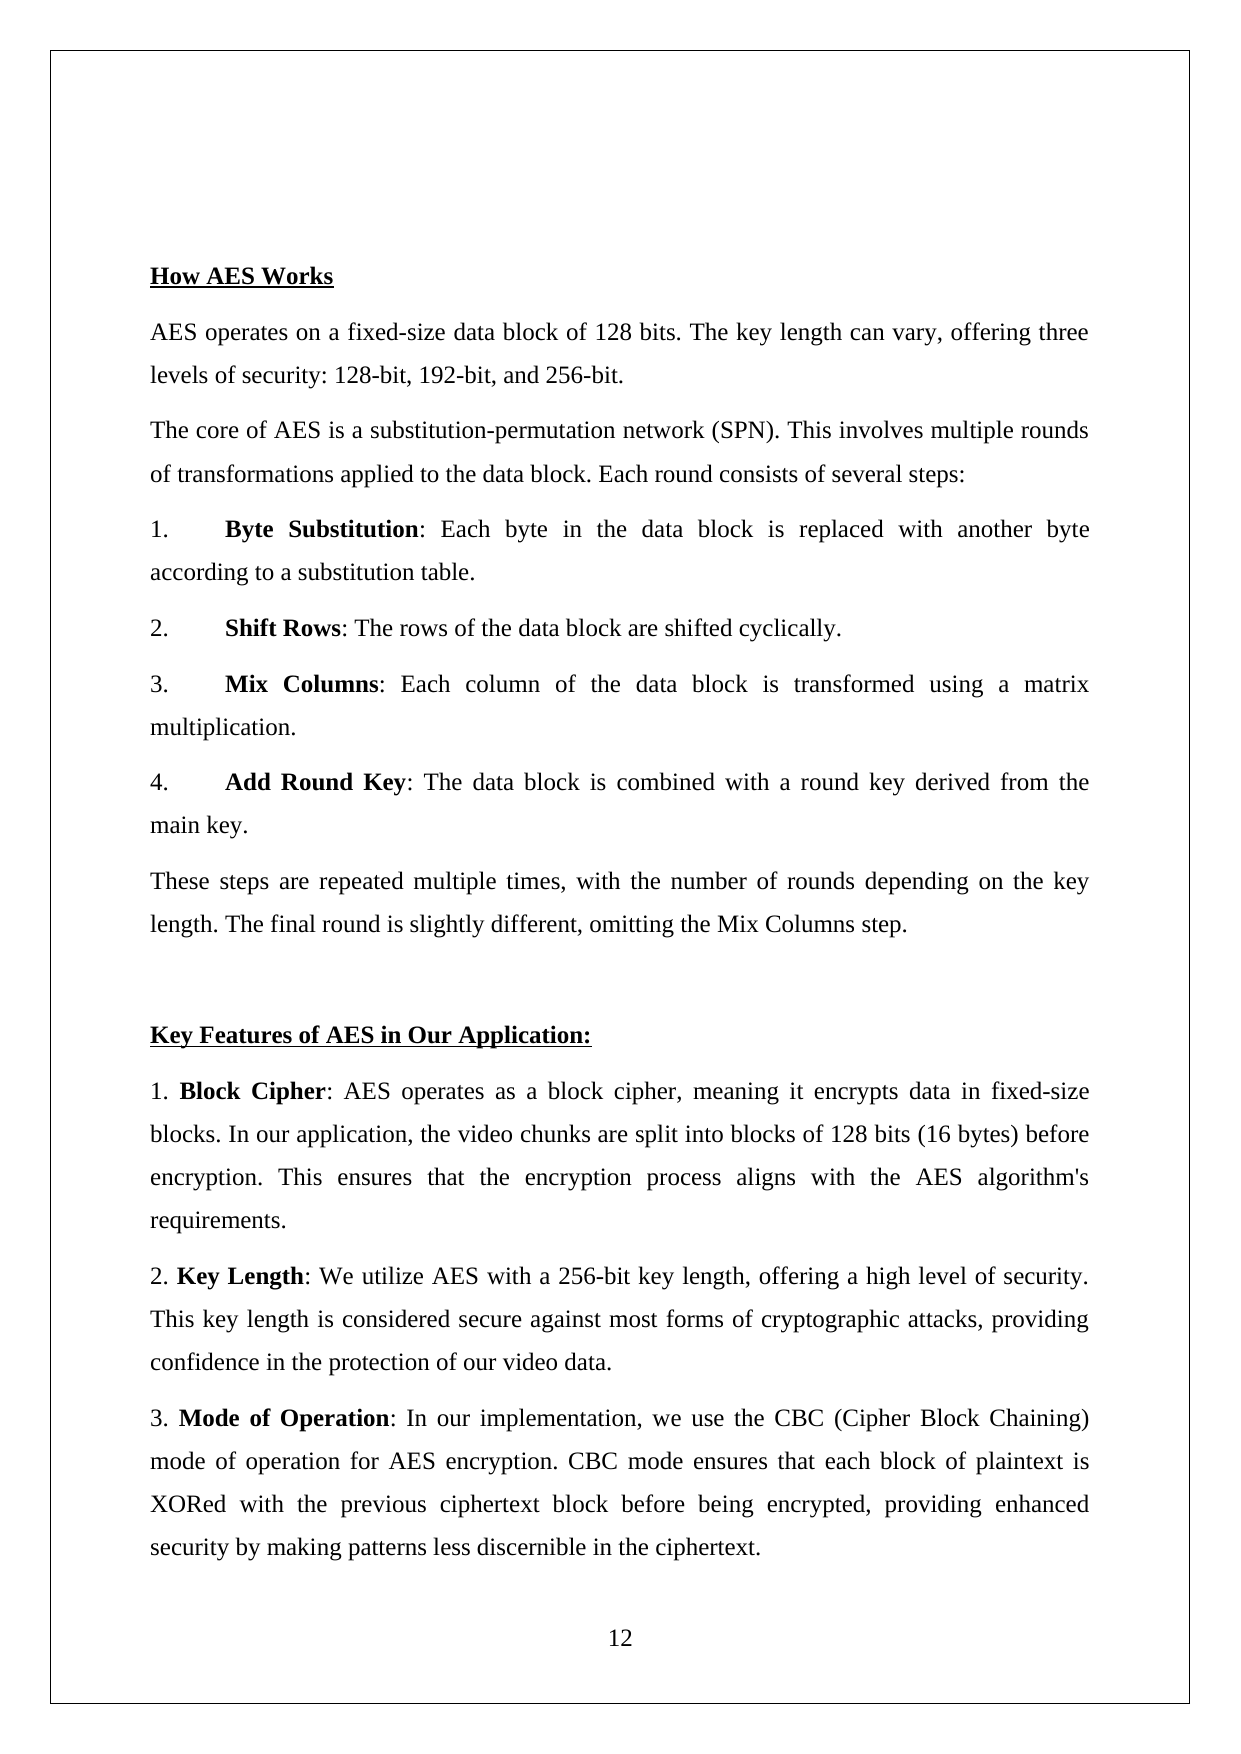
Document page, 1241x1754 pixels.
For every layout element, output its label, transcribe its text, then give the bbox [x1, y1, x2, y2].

text 4. Add Round Key: The data block is combined with a round key derived from the main key. [150, 767, 1090, 839]
text Key Features of AES in Our Application: [150, 1021, 1090, 1049]
text How AES Works [150, 261, 1090, 290]
text 1. Byte Substitution: Each byte in the data block is replaced with another byte according to a substitution table. [150, 514, 1090, 586]
text 2. Shift Rows: The rows of the data block are shifted cyclically. [150, 613, 1090, 642]
text 3. Mode of Operation: In our implementation, we use the CBC (Cipher Block Chaining) mode of operation for AES encryption. CBC mode ensures that each block of plaintext is XORed with the previous ciphertext block before being encrypted, providing enhanced security by making patterns less discernible in the ciphertext. [150, 1403, 1090, 1561]
text 3. Mix Columns: Each column of the data block is transformed using a matrix multiplication. [150, 669, 1090, 741]
text 2. Key Length: We utilize AES with a 256-bit key length, offering a high level of security. This key length is considered secure against most forms of cryptographic attacks, providing confidence in the protection of our video data. [150, 1261, 1090, 1376]
text These steps are repeated multiple times, with the number of rounds depending on the key length. The final round is slightly different, omitting the Mix Columns step. [150, 866, 1090, 938]
text 1. Block Cipher: AES operates as a block cipher, meaning it encrypts data in fixed-size blocks. In our application, the video chunks are split into blocks of 128 bits (16 bytes) before encryption. This ensures that the encryption process aligns with the AES algorithm's requirements. [150, 1076, 1090, 1234]
text The core of AES is a substitution-permutation network (SPN). This involves multiple rounds of transformations applied to the data block. Each round consists of several steps: [150, 416, 1090, 487]
text AES operates on a fixed-size data block of 128 bits. The key length can vary, offering three levels of security: 128-bit, 192-bit, and 256-bit. [150, 317, 1090, 389]
